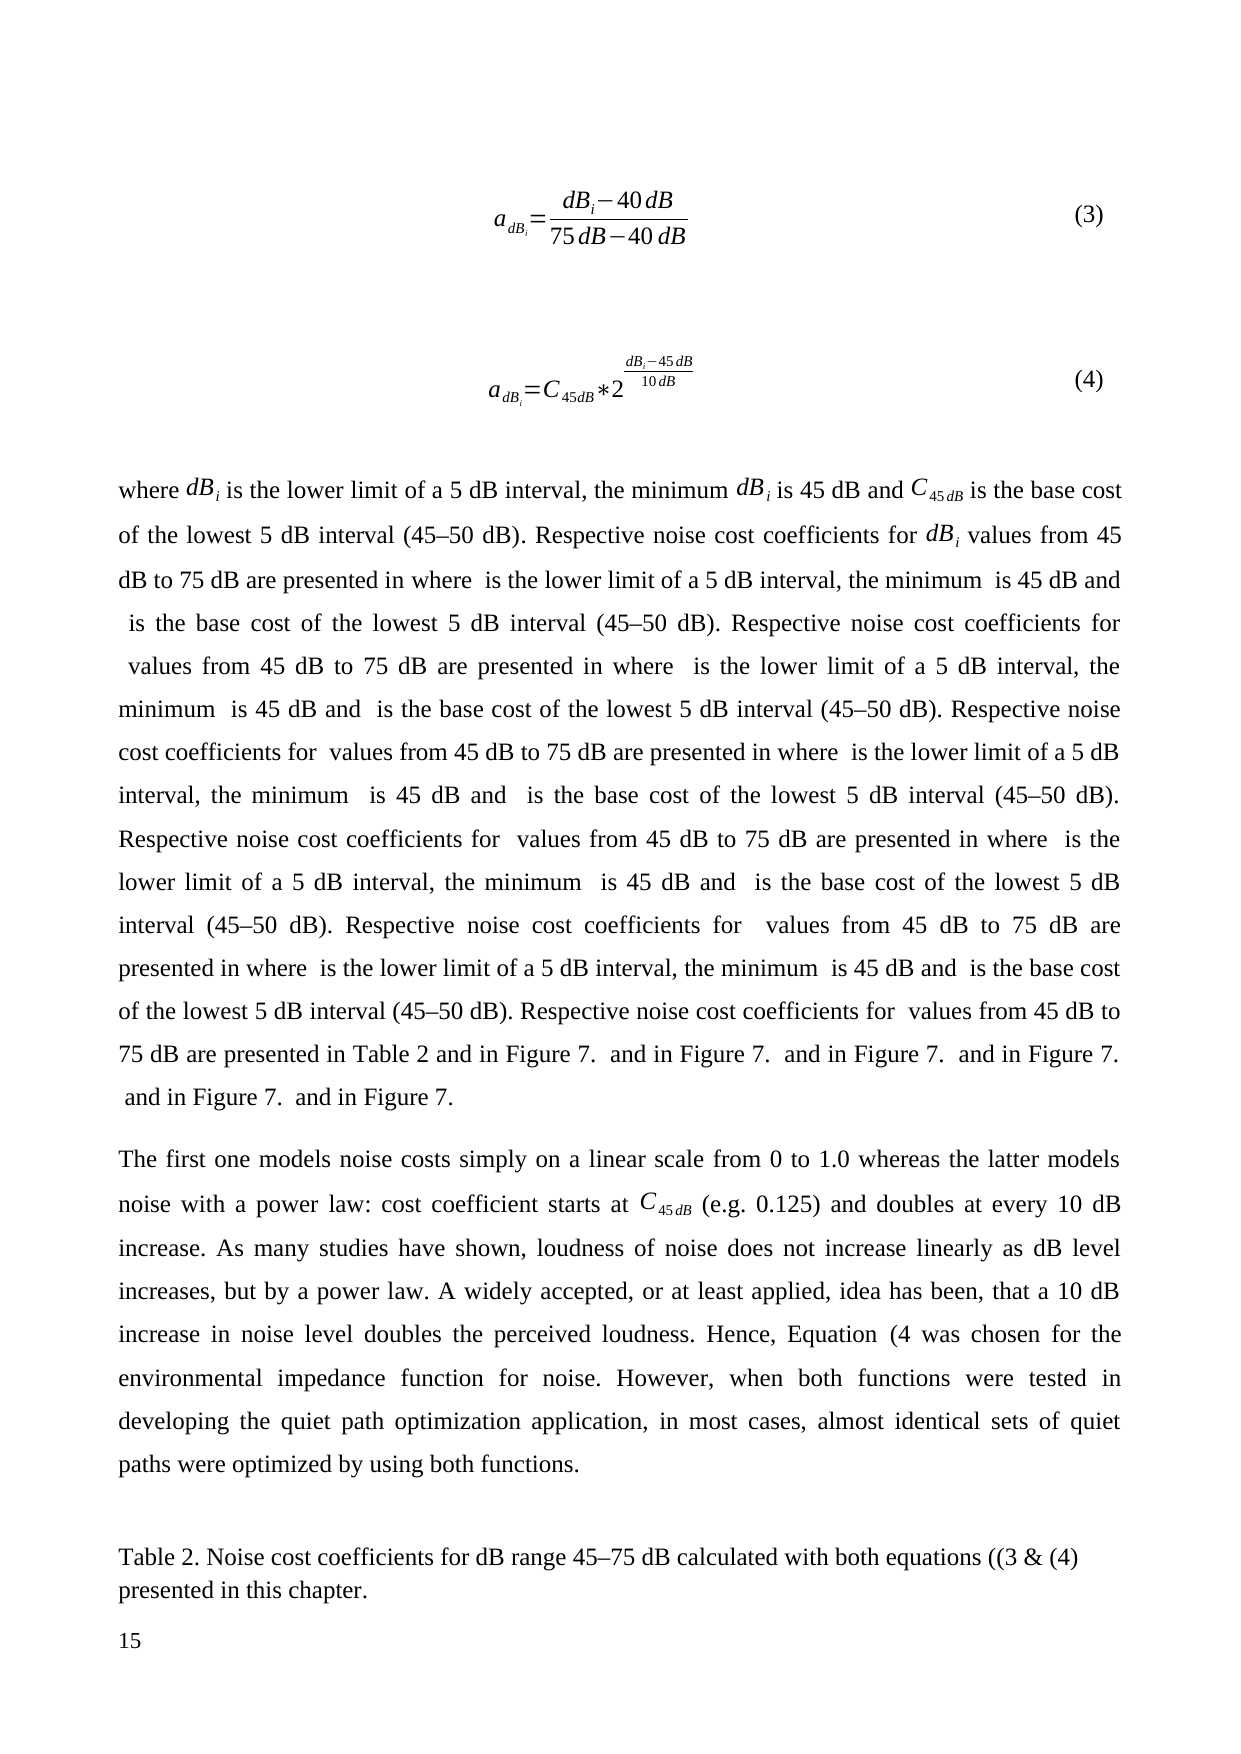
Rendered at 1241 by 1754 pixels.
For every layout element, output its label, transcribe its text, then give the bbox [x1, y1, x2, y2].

text The first one models noise costs simply on a linear scale from 0 to 1.0 whereas the latter models noise with a power law: cost coefficient starts at (e.g. 0.125) and doubles at every 10 dB increase. As many studies have shown, loudness of noise does not increase linearly as dB level increases, but by a power law. A widely accepted, or at least applied, idea has been, that a 10 dB increase in noise level doubles the perceived loudness. Hence, Equation 4 was chosen for the environmental impedance function for noise. However, when both functions were tested in developing the quiet path optimization application, in most cases, almost identical sets of quiet paths were optimized by using both functions. [118, 1144, 1122, 1478]
table_header [119, 340, 1063, 472]
text Table 2. Noise cost coefficients for dB range 45–75 dB calculated with both equations (3 & 4) presented in this chapter. [118, 1542, 1122, 1604]
table_header [119, 149, 1063, 276]
text where is the lower limit of a 5 dB interval, the minimum is 45 dB and is the base cost of the lowest 5 dB interval (45–50 dB). Respective noise cost coefficients for values from 45 dB to 75 dB are presented in Table 2 and in Figure 7. [118, 474, 1122, 1111]
